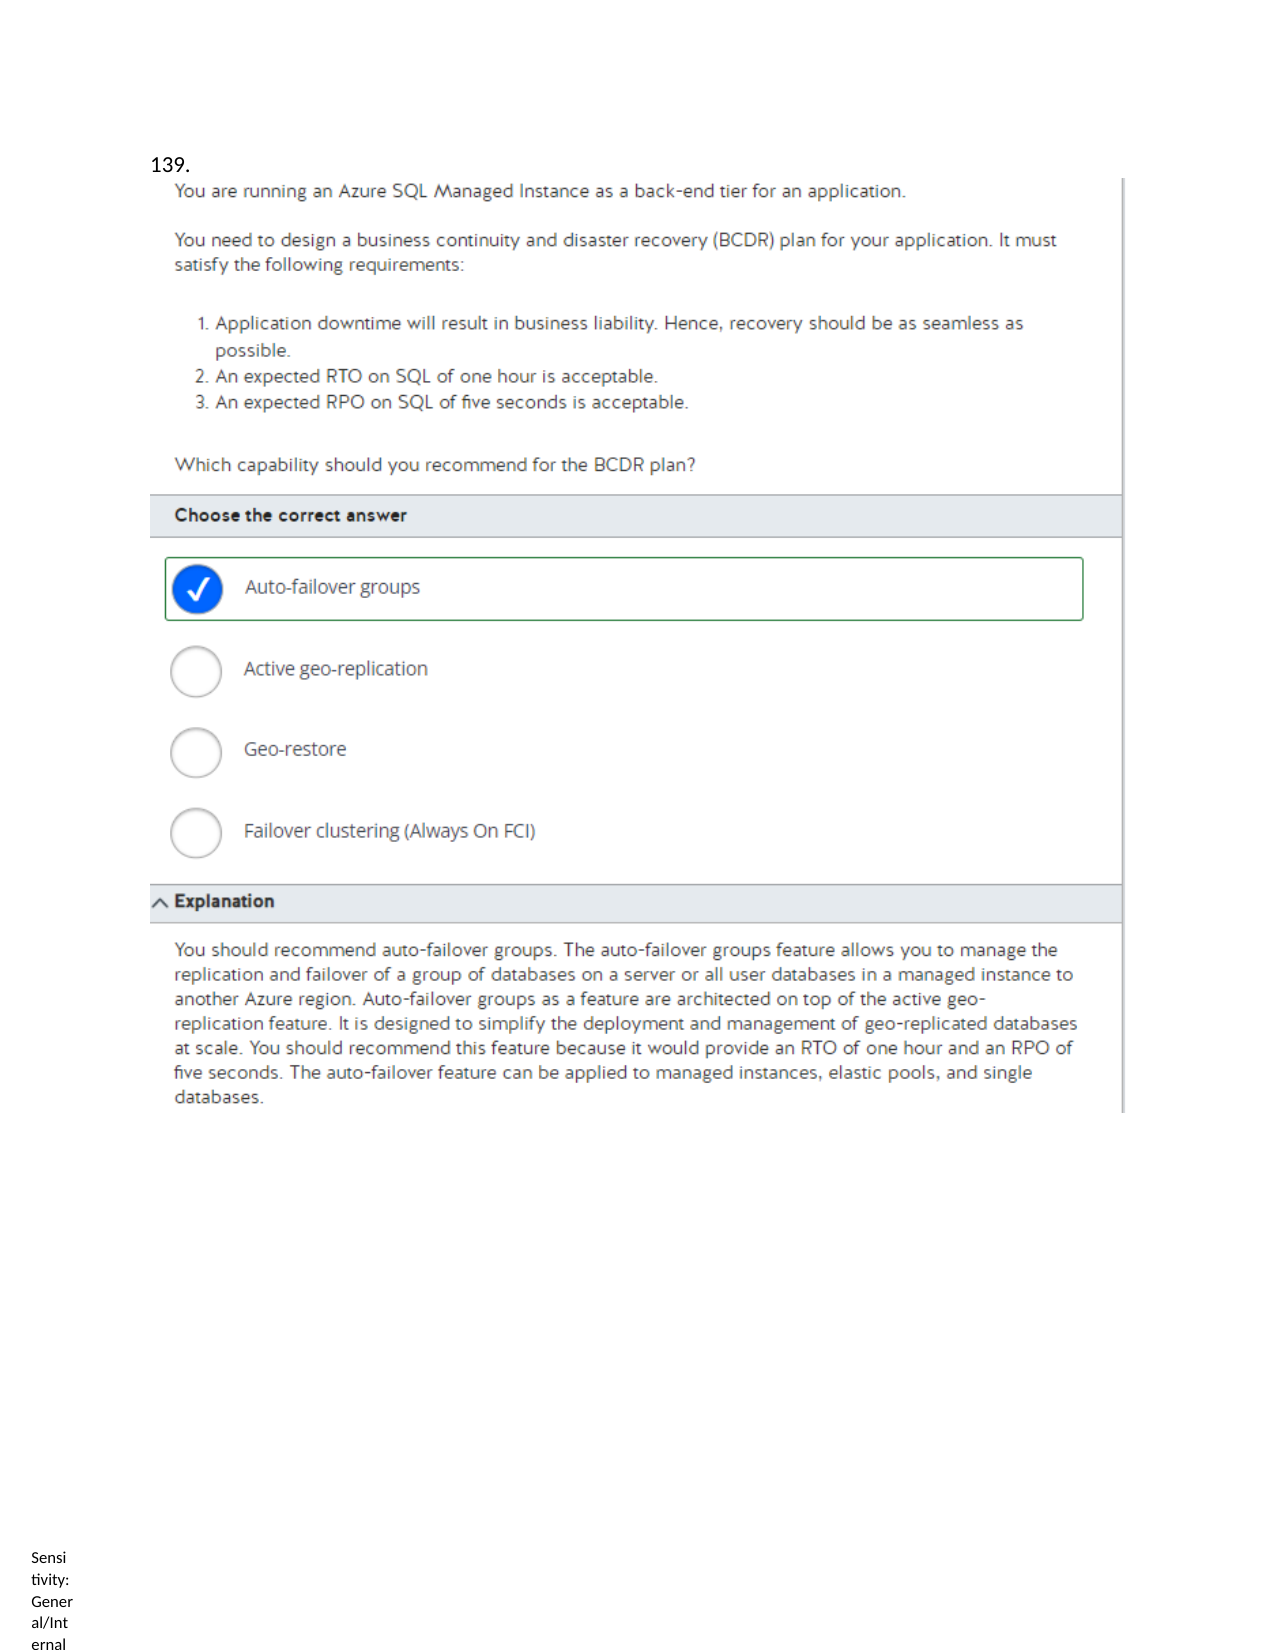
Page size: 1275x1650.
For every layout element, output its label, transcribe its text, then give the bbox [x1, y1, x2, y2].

text 139. [150, 150, 1125, 178]
picture [150, 178, 1125, 1113]
